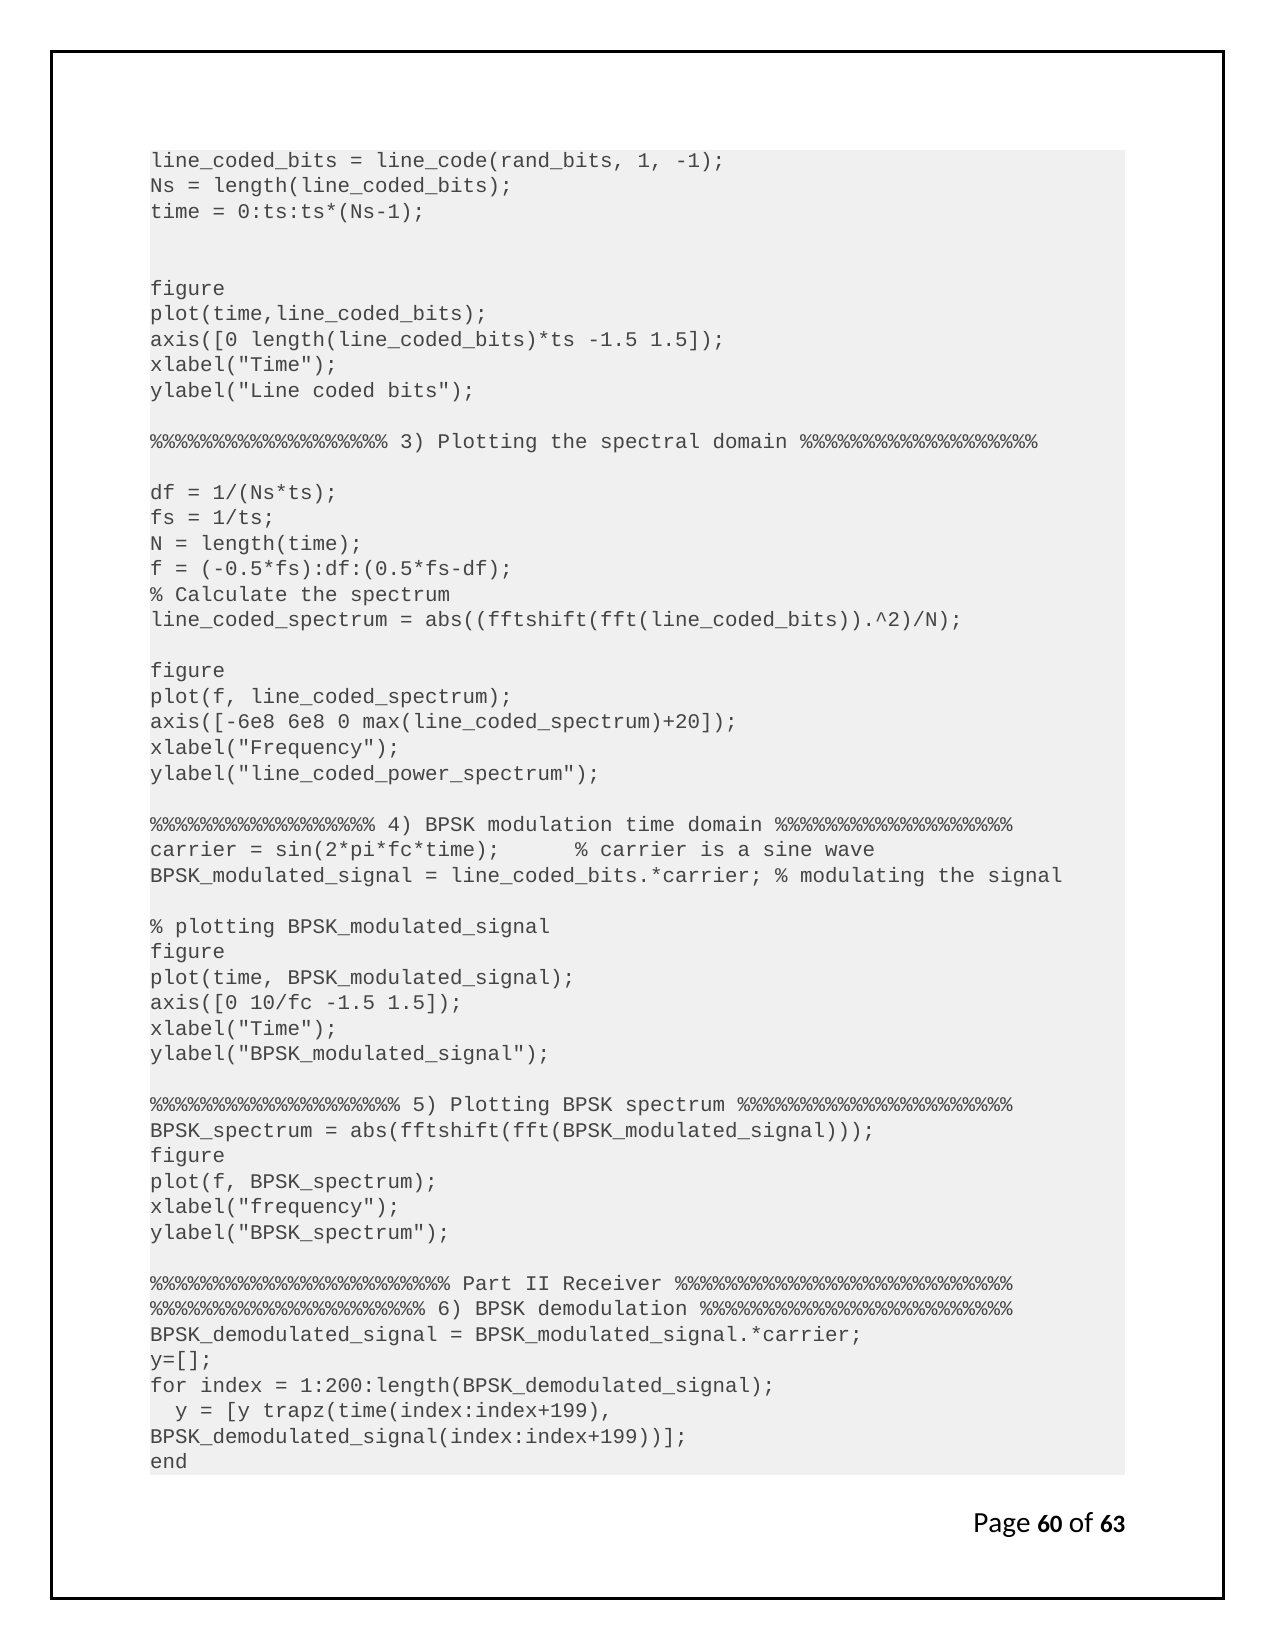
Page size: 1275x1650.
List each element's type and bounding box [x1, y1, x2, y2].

text [150, 150, 1125, 1475]
